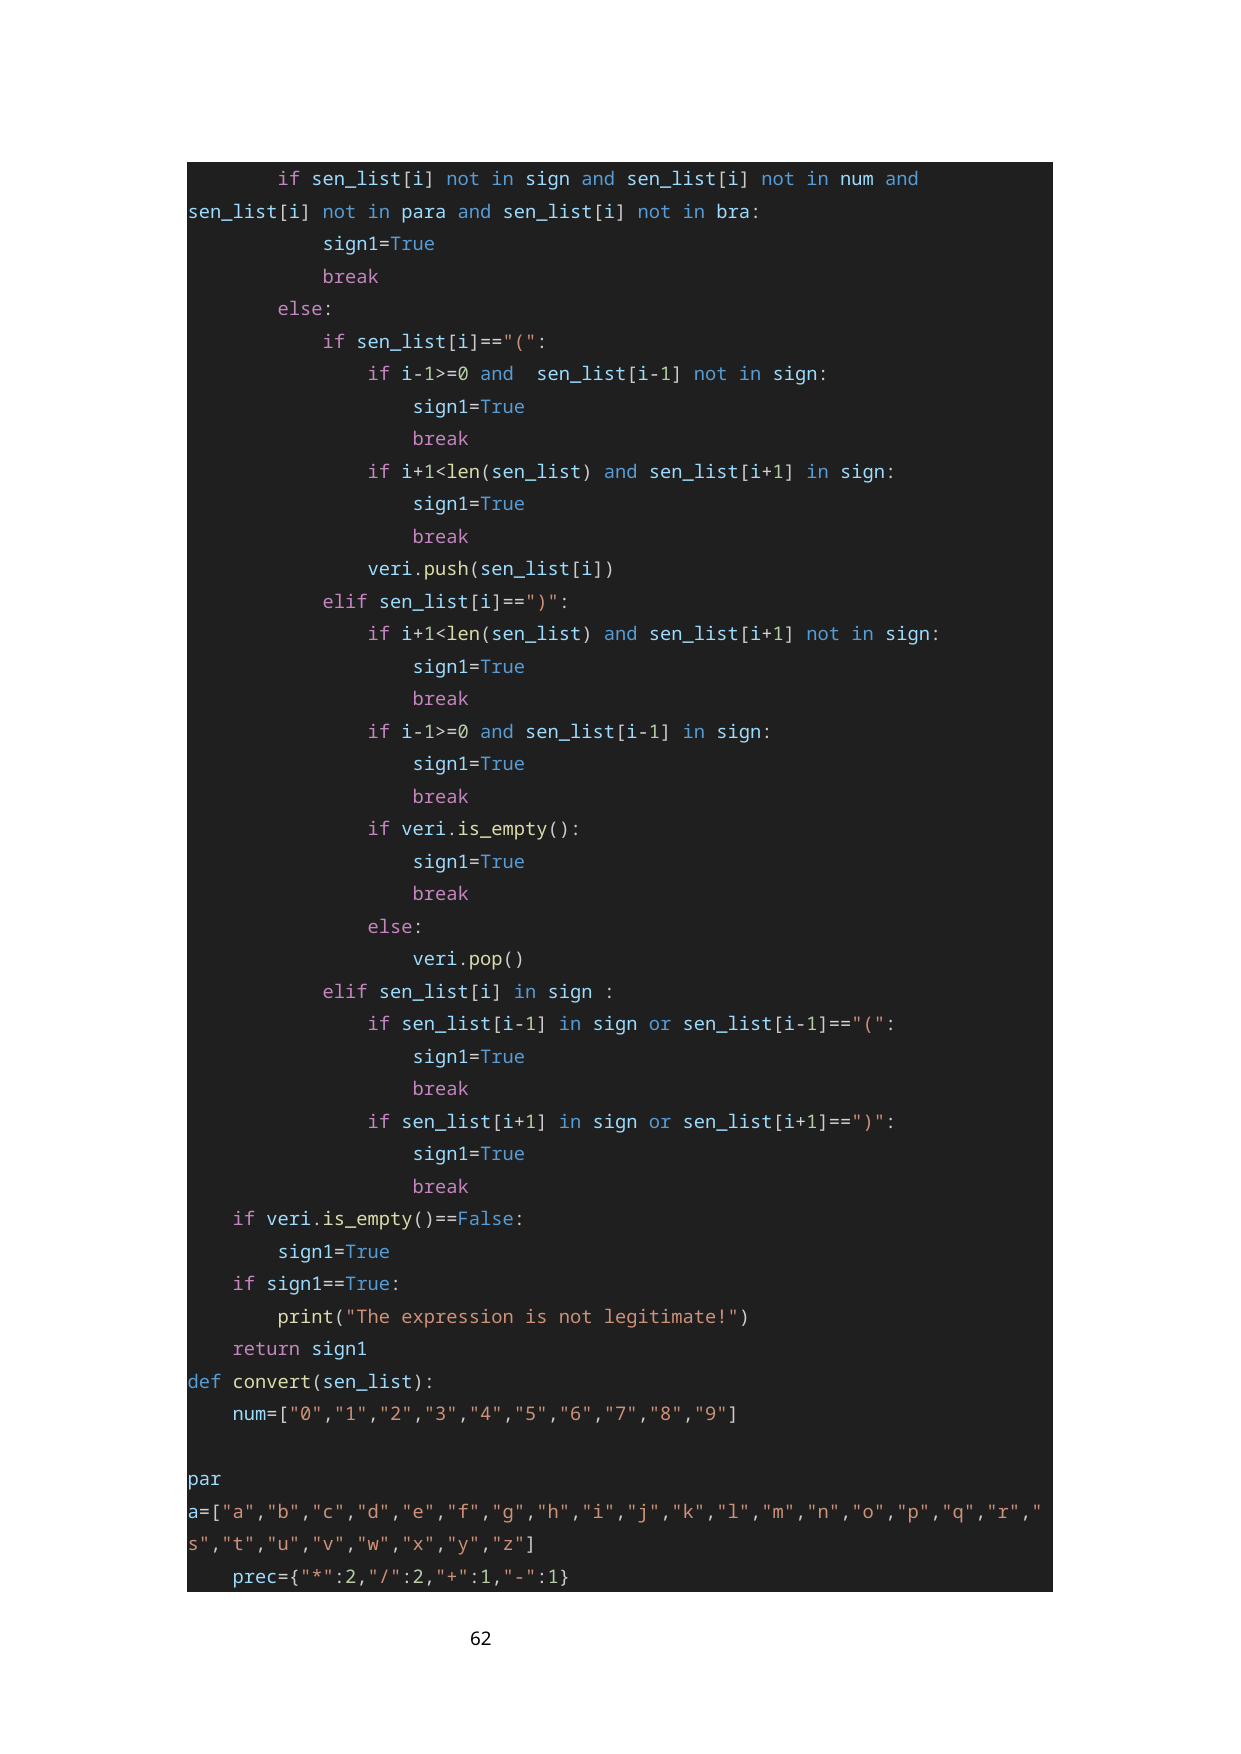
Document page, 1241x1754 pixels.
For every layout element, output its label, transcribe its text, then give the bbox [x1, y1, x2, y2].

text if i-1>=0 and sen_list[i-1] not in sign: [187, 357, 1053, 389]
text veri.push(sen_list[i]) [187, 552, 1053, 584]
text prec={"*":2,"/":2,"+":1,"-":1} [187, 1559, 1053, 1592]
text veri.pop() [187, 942, 1053, 974]
text sign1=True [187, 487, 1053, 519]
text sign1=True [187, 747, 1053, 779]
text break [187, 259, 1053, 292]
text if i+1<len(sen_list) and sen_list[i+1] in sign: [187, 454, 1053, 487]
text sign1=True [187, 1039, 1053, 1072]
text sign1=True [187, 389, 1053, 422]
text print("The expression is not legitimate!") [187, 1299, 1053, 1332]
text break [187, 682, 1053, 714]
text if veri.is_empty()==False: [187, 1202, 1053, 1234]
text elif sen_list[i] in sign : [187, 974, 1053, 1007]
text if sen_list[i-1] in sign or sen_list[i-1]=="(": [187, 1007, 1053, 1039]
text break [187, 1072, 1053, 1104]
text break [187, 877, 1053, 909]
text if sign1==True: [187, 1267, 1053, 1299]
text sign1=True [187, 844, 1053, 877]
text break [187, 779, 1053, 812]
text if i+1<len(sen_list) and sen_list[i+1] not in sign: [187, 617, 1053, 649]
text if sen_list[i] not in sign and sen_list[i] not in num and sen_list[i] not in para and sen_list[i] not in bra: [187, 162, 1053, 227]
text sign1=True [187, 649, 1053, 682]
text break [187, 1169, 1053, 1202]
text sign1=True [187, 1234, 1053, 1267]
text if sen_list[i+1] in sign or sen_list[i+1]==")": [187, 1104, 1053, 1137]
text else: [187, 909, 1053, 942]
text elif sen_list[i]==")": [187, 584, 1053, 617]
text if sen_list[i]=="(": [187, 324, 1053, 357]
text break [187, 422, 1053, 454]
text num=["0","1","2","3","4","5","6","7","8","9"] [187, 1397, 1053, 1429]
text else: [187, 292, 1053, 324]
text para=["a","b","c","d","e","f","g","h","i","j","k","l","m","n","o","p","q","r","s","t","u","v","w","x","y","z"] [187, 1429, 1053, 1559]
text if i-1>=0 and sen_list[i-1] in sign: [187, 714, 1053, 747]
text sign1=True [187, 1137, 1053, 1169]
text return sign1 [187, 1332, 1053, 1364]
text def convert(sen_list): [187, 1364, 1053, 1397]
text if veri.is_empty(): [187, 812, 1053, 844]
text sign1=True [187, 227, 1053, 259]
text break [187, 519, 1053, 552]
